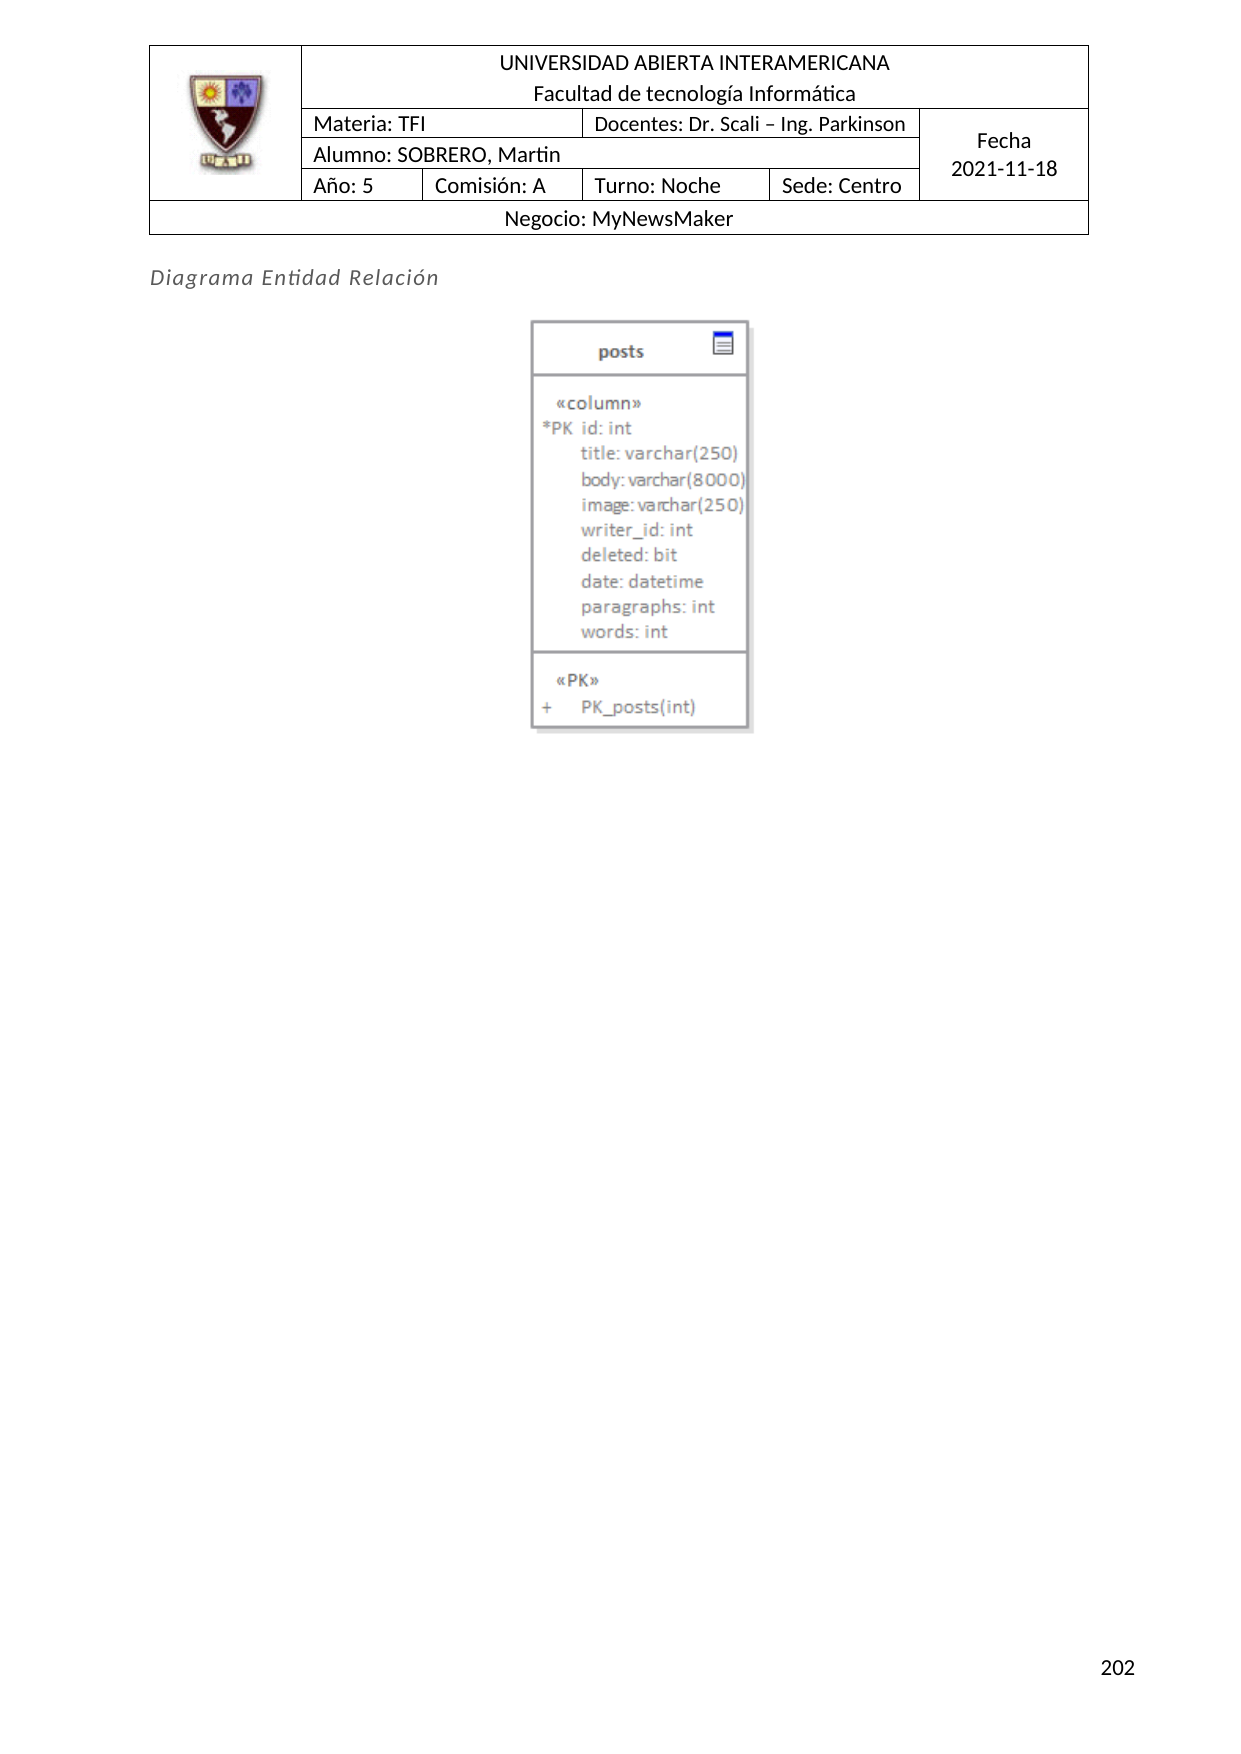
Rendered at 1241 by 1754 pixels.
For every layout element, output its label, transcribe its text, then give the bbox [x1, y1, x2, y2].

subtitle Diagrama Entidad Relación [150, 263, 1135, 291]
picture [175, 67, 276, 180]
picture [523, 311, 762, 740]
